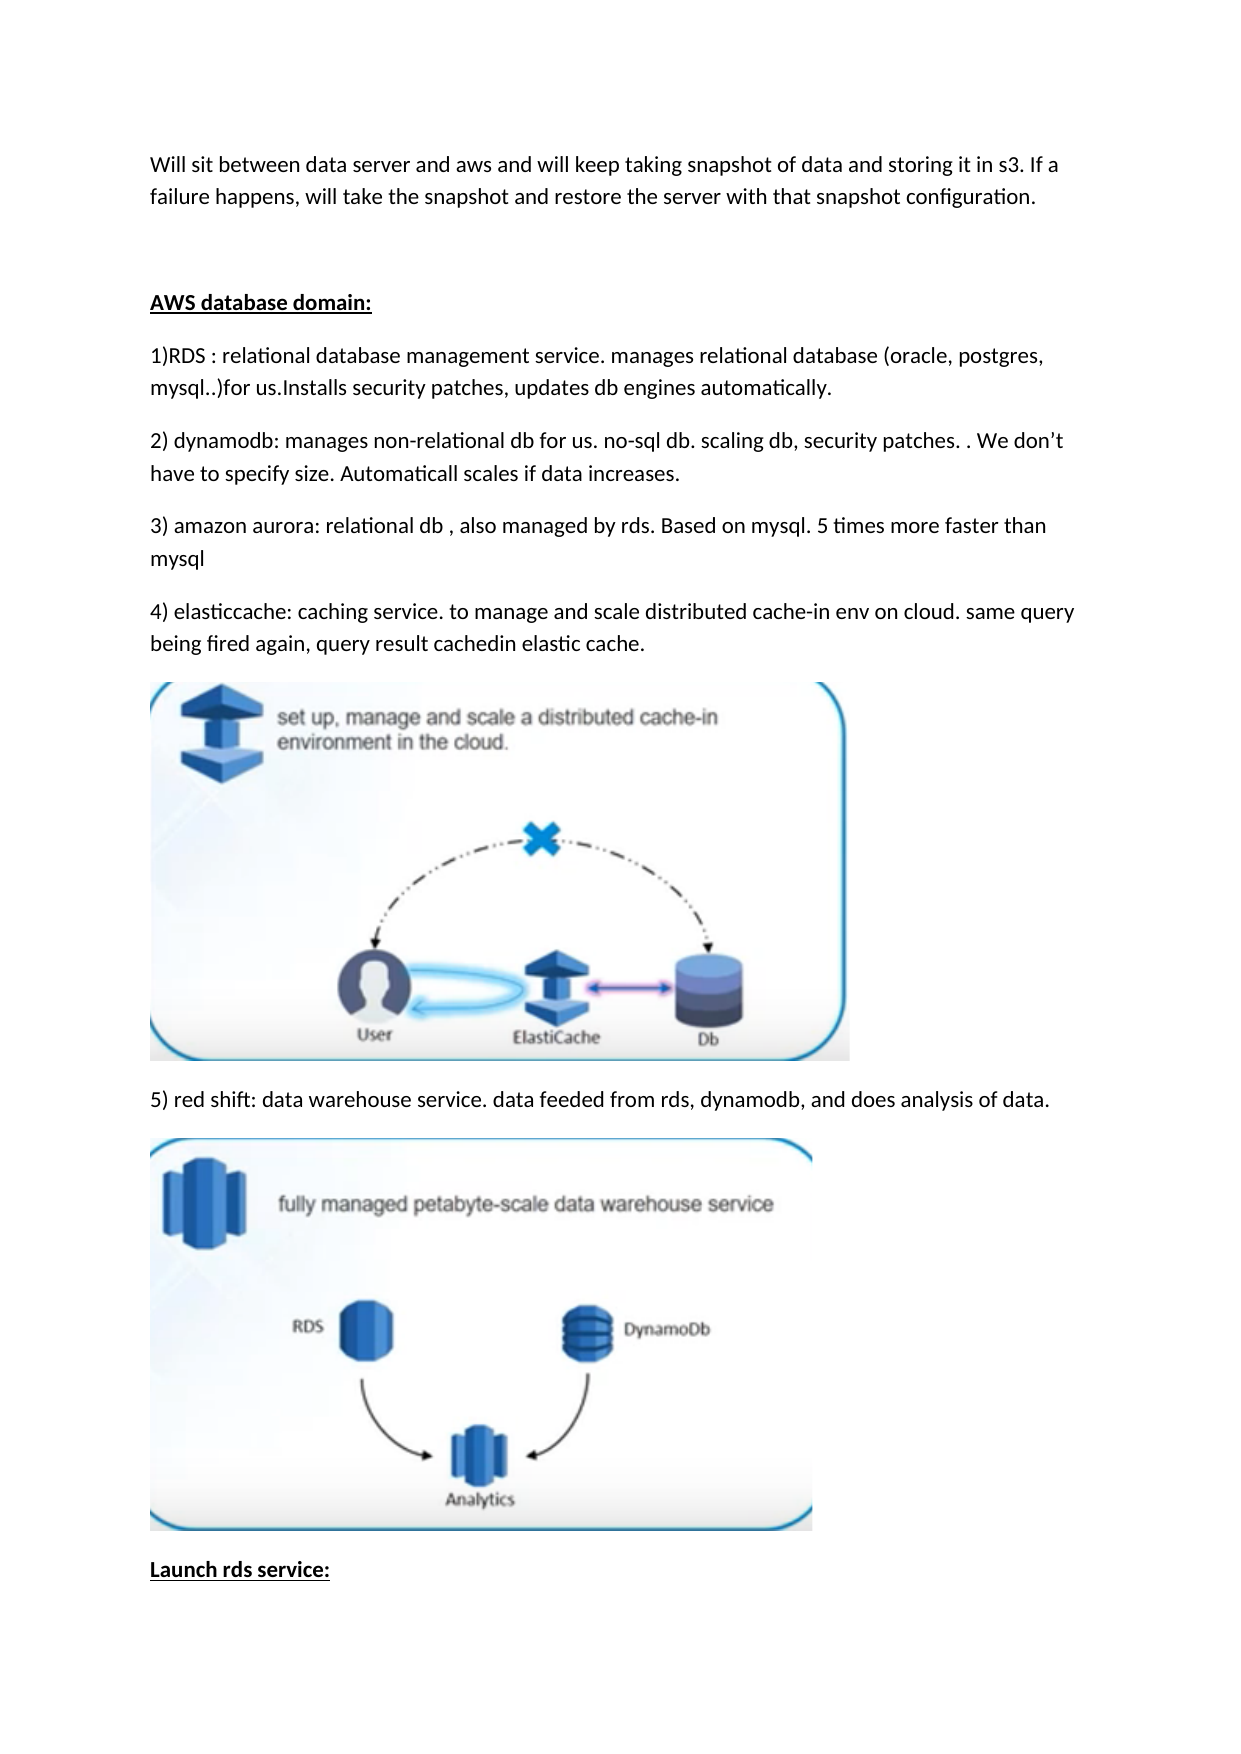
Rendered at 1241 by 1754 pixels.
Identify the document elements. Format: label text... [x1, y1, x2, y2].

text 5) red shift: data warehouse service. data feeded from rds, dynamodb, and does analysis of data. [150, 1085, 1090, 1113]
text Will sit between data server and aws and will keep taking snapshot of data and storing it in s3. If a failure happens, will take the snapshot and restore the server with that snapshot configuration. [150, 150, 1090, 210]
picture [150, 1138, 813, 1531]
text Launch rds service: [150, 1556, 1090, 1583]
text 3) amazon aurora: relational db , also managed by rds. Based on mysql. 5 times more faster than mysql [150, 512, 1090, 572]
text AWS database domain: [150, 288, 1090, 316]
text 4) elasticcache: caching service. to manage and scale distributed cache-in env on cloud. same query being fired again, query result cachedin elastic cache. [150, 597, 1090, 657]
text 2) dynamodb: manages non-relational db for us. no-sql db. scaling db, security patches. . We don’t have to specify size. Automaticall scales if data increases. [150, 426, 1090, 487]
picture [150, 682, 850, 1061]
text 1)RDS : relational database management service. manages relational database (oracle, postgres, mysql..)for us.Installs security patches, updates db engines automatically. [150, 341, 1090, 401]
